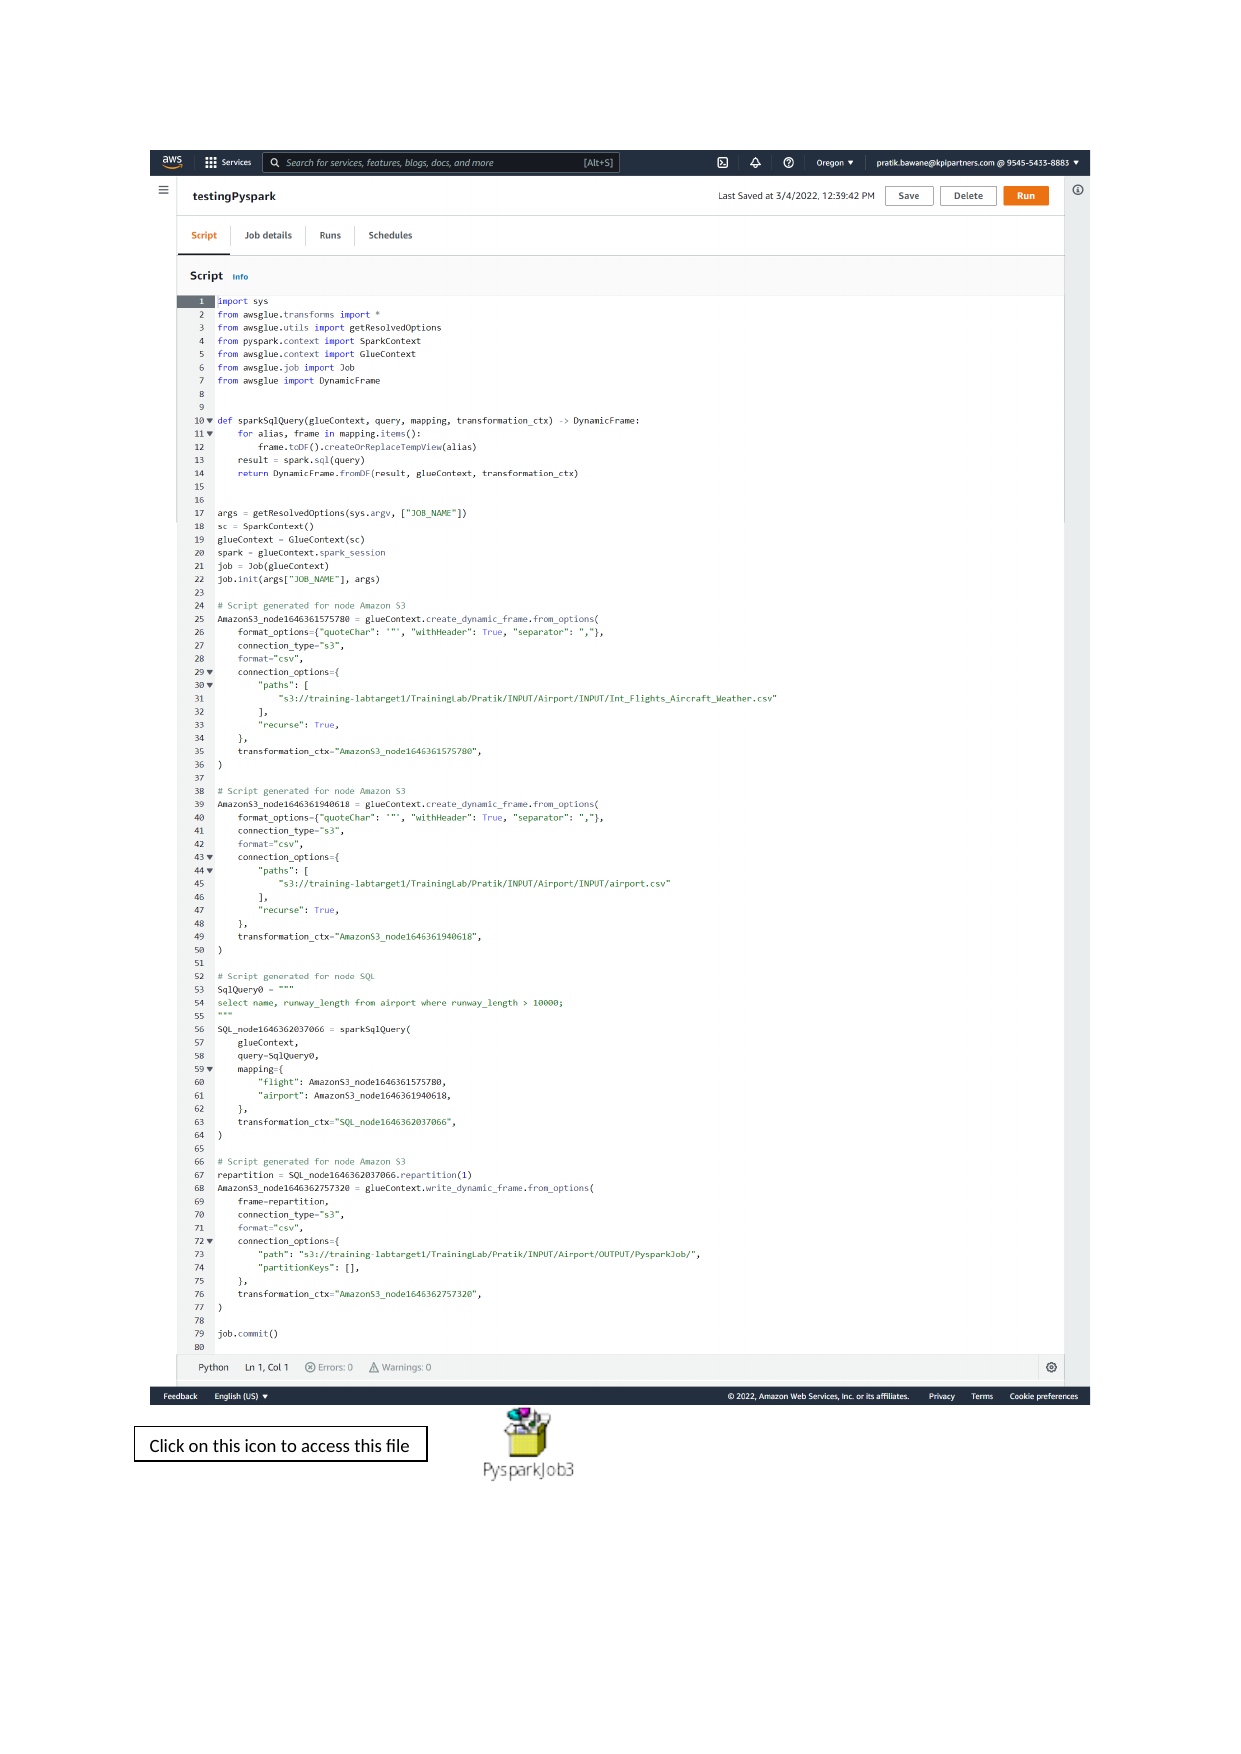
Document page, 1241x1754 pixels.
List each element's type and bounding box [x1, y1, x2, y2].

picture [150, 150, 1091, 1405]
